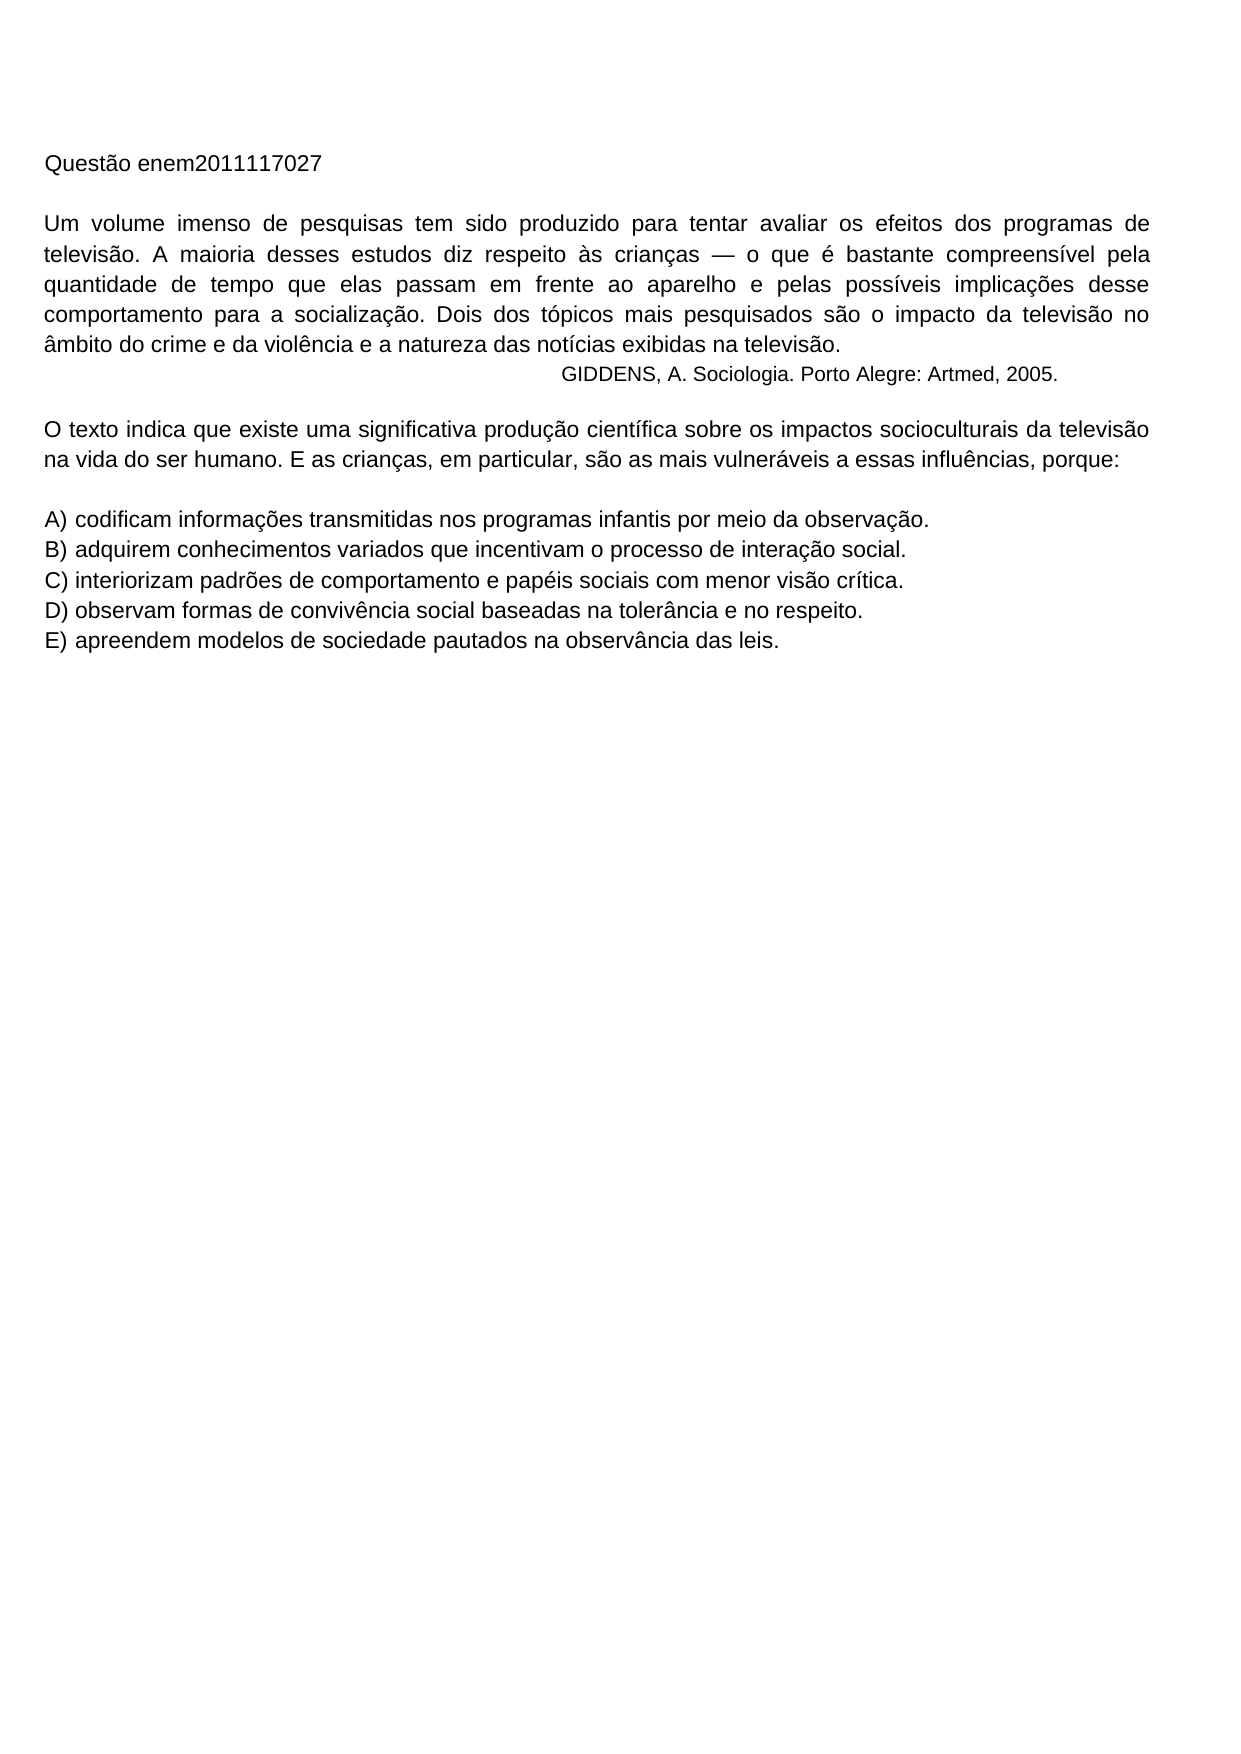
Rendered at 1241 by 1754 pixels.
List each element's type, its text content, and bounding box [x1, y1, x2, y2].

text GIDDENS, A. Sociologia. Porto Alegre: Artmed, 2005. [561, 361, 1151, 385]
list codificam informações transmitidas nos programas infantis por meio da observação. [44, 506, 1151, 533]
list observam formas de convivência social baseadas na tolerância e no respeito. [44, 597, 1151, 623]
text Um volume imenso de pesquisas tem sido produzido para tentar avaliar os efeitos dos programas de televisão. A maioria desses estudos diz respeito às crianças — o que é bastante compreensível pela quantidade de tempo que elas passam em frente ao aparelho e pelas possíveis implicações desse comportamento para a socialização. Dois dos tópicos mais pesquisados são o impacto da televisão no âmbito do crime e da violência e a natureza das notícias exibidas na televisão. [44, 210, 1151, 358]
text O texto indica que existe uma significativa produção científica sobre os impactos socioculturais da televisão na vida do ser humano. E as crianças, em particular, são as mais vulneráveis a essas influências, porque: [44, 416, 1151, 472]
list interiorizam padrões de comportamento e papéis sociais com menor visão crítica. [44, 567, 1151, 593]
text Questão enem2011117027 [44, 150, 1151, 176]
list apreendem modelos de sociedade pautados na observância das leis. [44, 627, 1151, 653]
list adquirem conhecimentos variados que incentivam o processo de interação social. [44, 536, 1151, 563]
